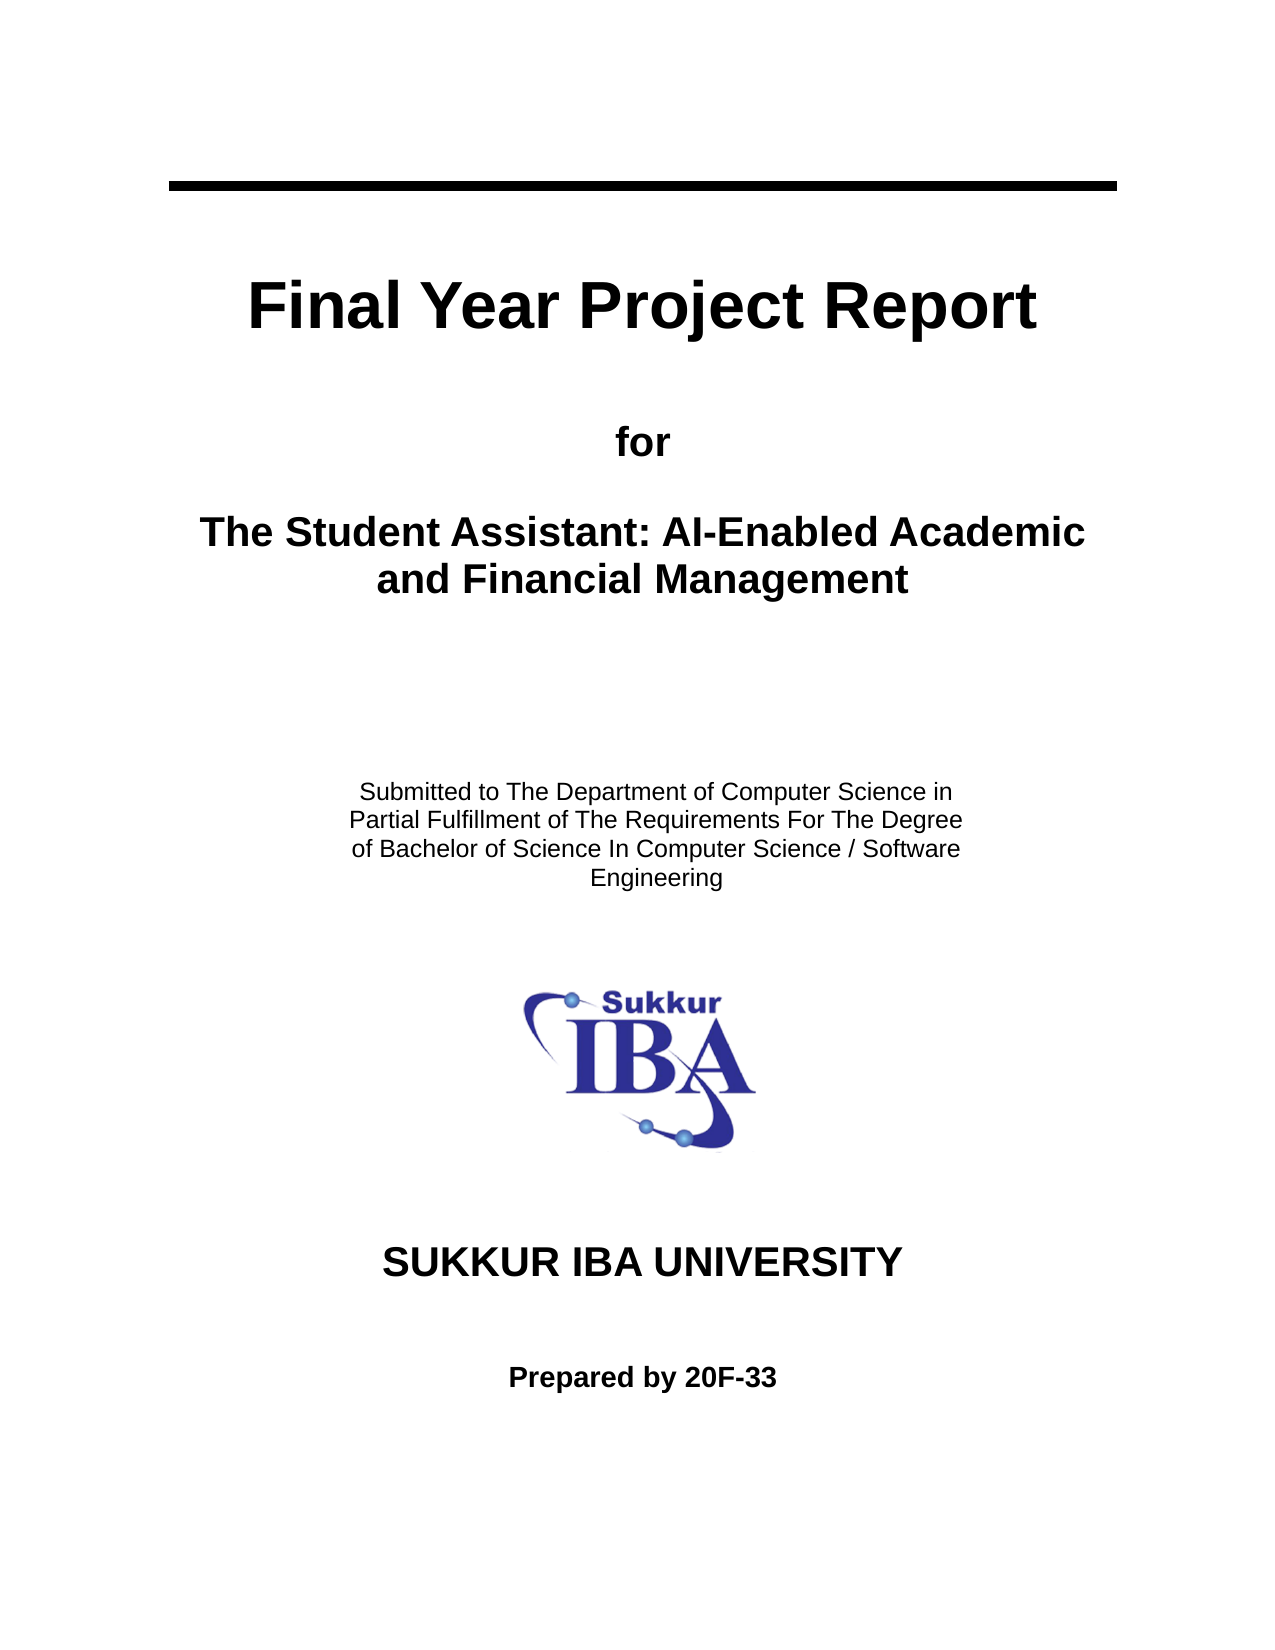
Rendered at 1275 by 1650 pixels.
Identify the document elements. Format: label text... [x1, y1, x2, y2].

text Prepared by 20F-33 [169, 1360, 1117, 1393]
title The Student Assistant: AI-Enabled Academic and Financial Management [169, 507, 1117, 603]
title for [169, 417, 1117, 465]
title Submitted to The Department of Computer Science in Partial Fulfillment of The Requirements For The Degree of Bachelor of Science In Computer Science / Software Engineering [344, 777, 969, 892]
text SUKKUR IBA UNIVERSITY [169, 1237, 1117, 1285]
picture [519, 966, 766, 1162]
title Final Year Project Report [169, 266, 1117, 342]
